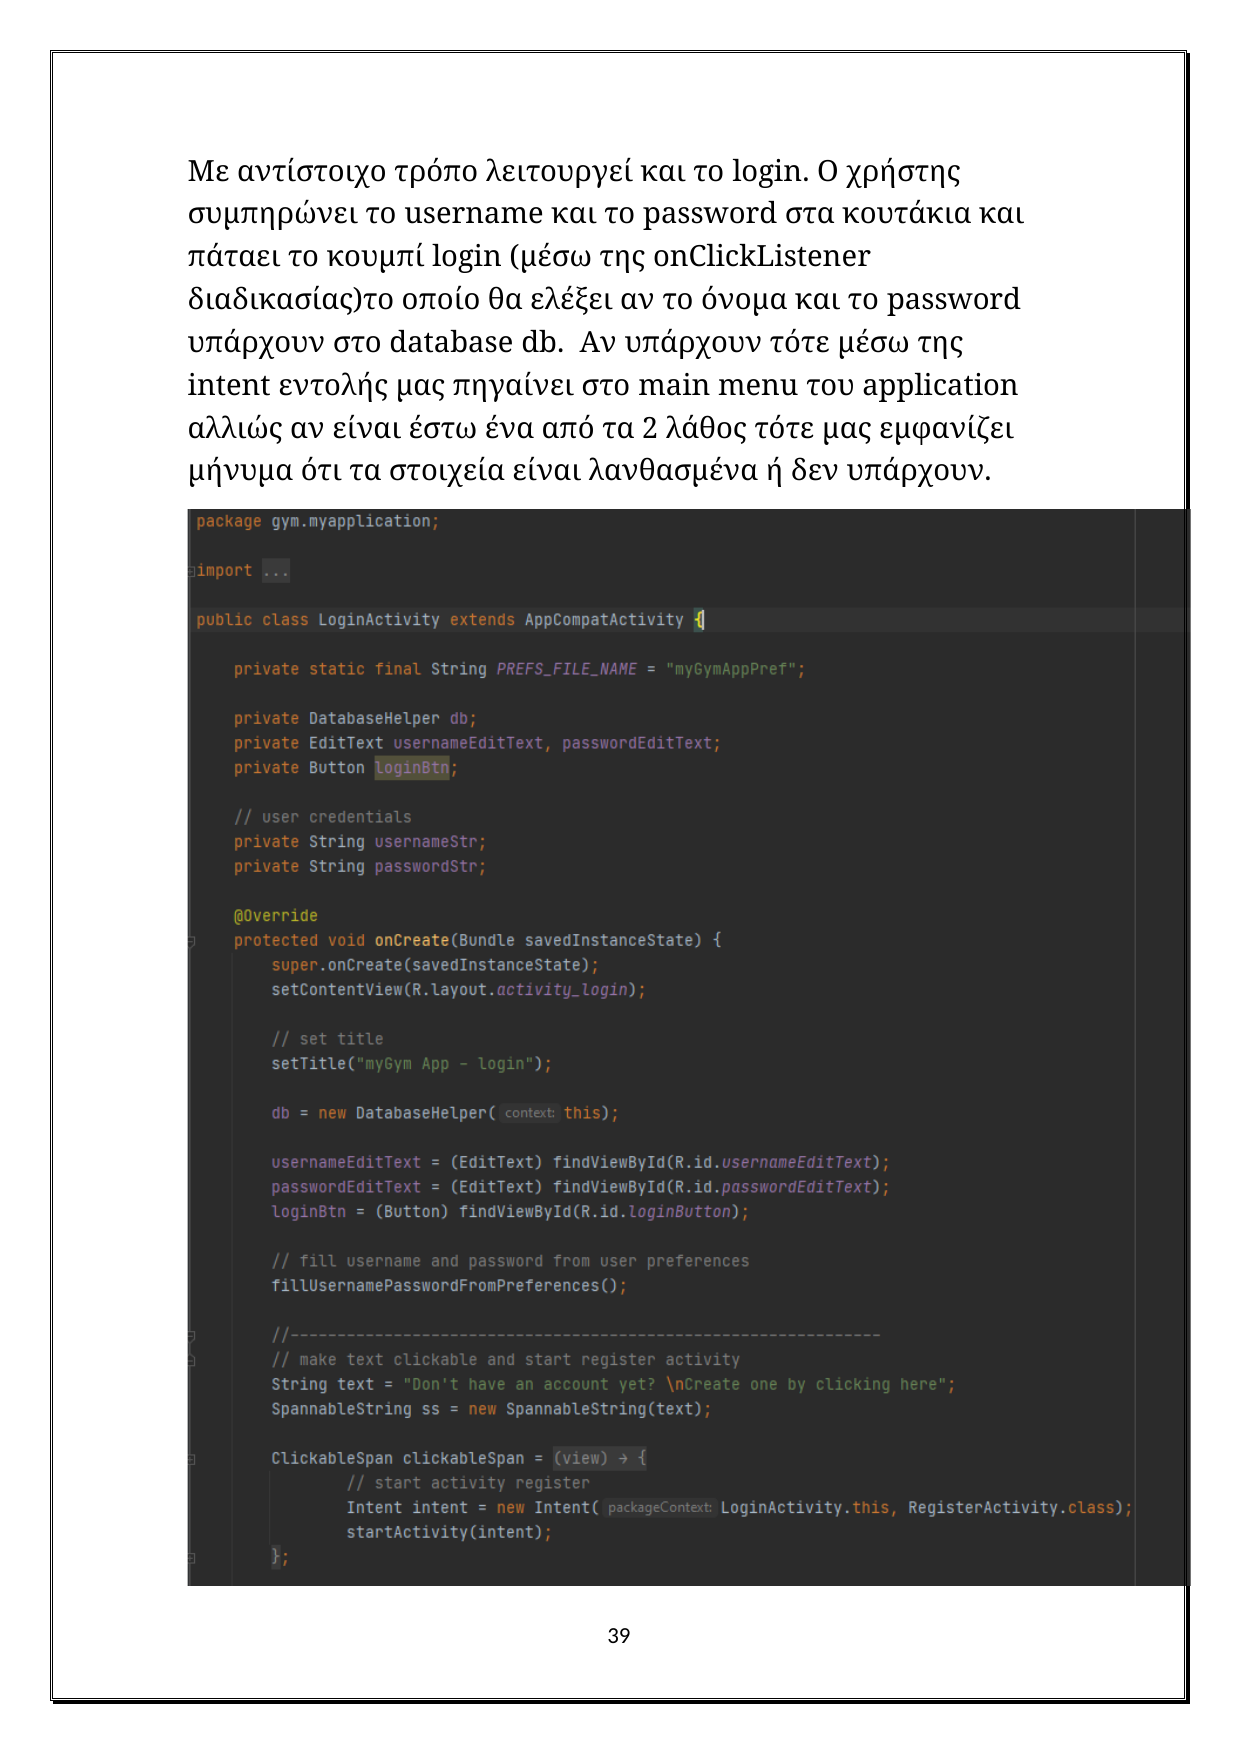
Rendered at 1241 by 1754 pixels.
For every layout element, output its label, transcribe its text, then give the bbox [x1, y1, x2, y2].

picture [187, 509, 1184, 1586]
text Με αντίστοιχο τρόπο λειτουργεί και το login. Ο χρήστης συμπηρώνει το username και το password στα κουτάκια και πάταει το κουμπί login (μέσω της onClickListener διαδικασίας)το οποίο θα ελέξει αν το όνομα και το password υπάρχουν στο database db. Αν υπάρχουν τότε μέσω της intent εντολής μας πηγαίνει στο main menu του application αλλιώς αν είναι έστω ένα από τα 2 λάθος τότε μας εμφανίζει μήνυμα ότι τα στοιχεία είναι λανθασμένα ή δεν υπάρχουν. [187, 150, 1049, 489]
picture [1187, 509, 1191, 1586]
